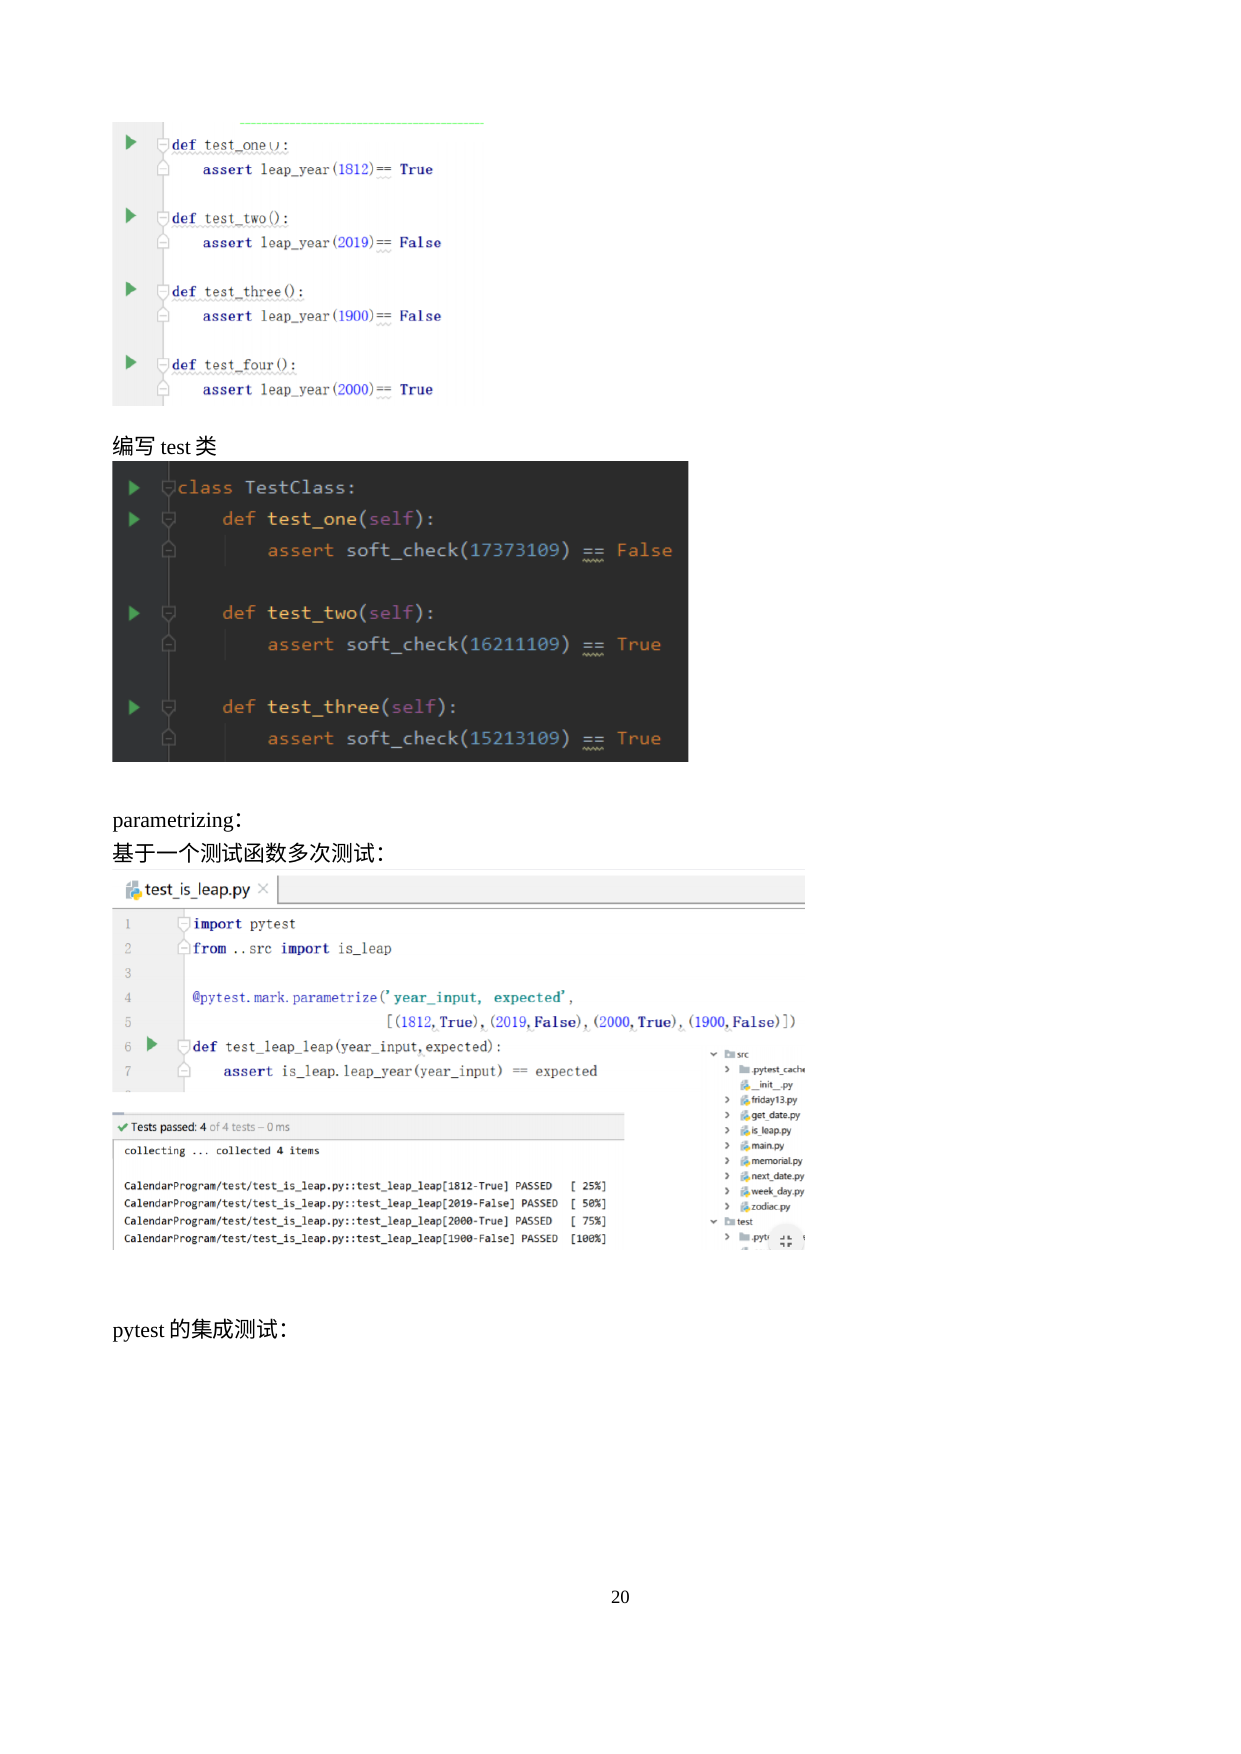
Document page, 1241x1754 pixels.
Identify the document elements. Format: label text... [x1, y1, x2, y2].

text 编写test类 [112, 428, 1128, 462]
text parametrizing： [112, 801, 1128, 835]
picture [112, 461, 689, 762]
picture [112, 869, 805, 1250]
picture [112, 122, 484, 406]
text pytest的集成测试： [112, 1311, 1128, 1344]
text 基于一个测试函数多次测试： [112, 835, 1128, 869]
